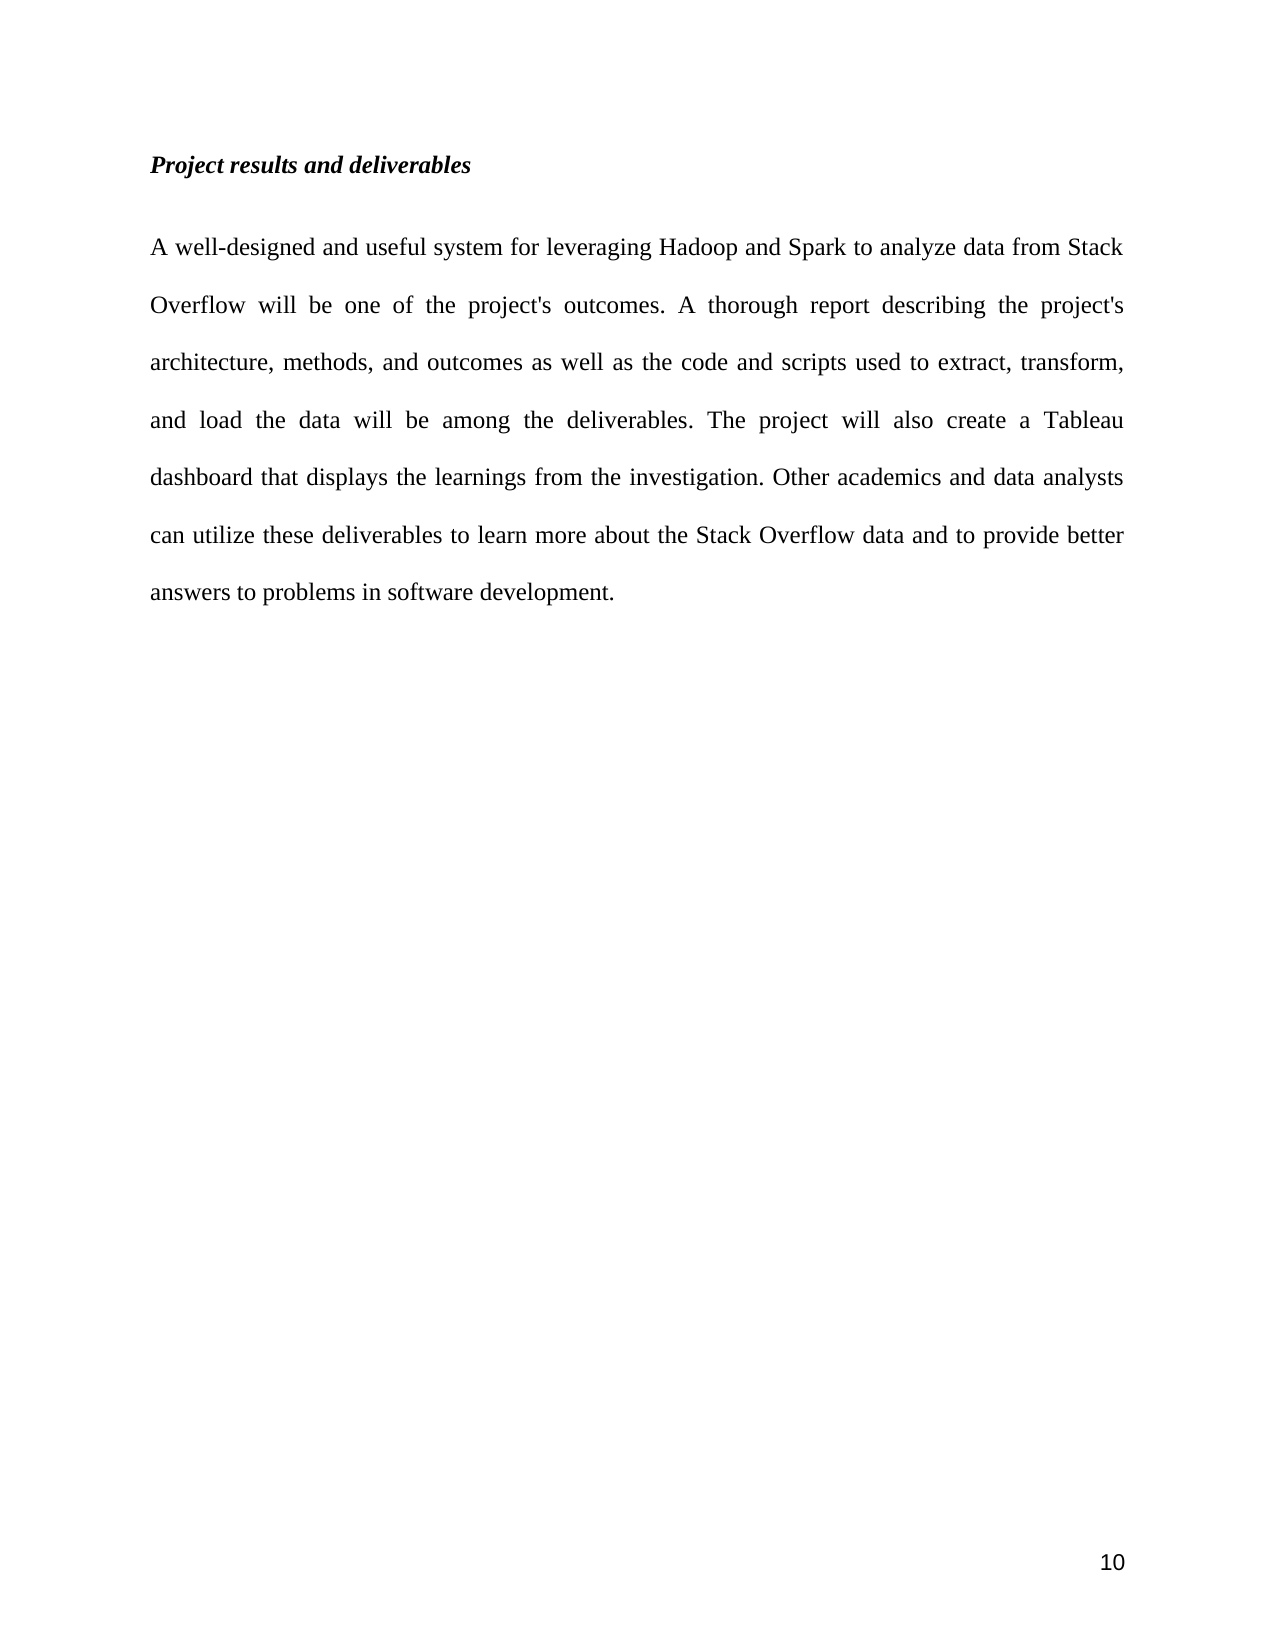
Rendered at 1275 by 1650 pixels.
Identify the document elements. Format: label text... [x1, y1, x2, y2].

text A well-designed and useful system for leveraging Hadoop and Spark to analyze data from Stack Overflow will be one of the project's outcomes. A thorough report describing the project's architecture, methods, and outcomes as well as the code and scripts used to extract, transform, and load the data will be among the deliverables. The project will also create a Tableau dashboard that displays the learnings from the investigation. Other academics and data analysts can utilize these deliverables to learn more about the Stack Overflow data and to provide better answers to problems in software development. [150, 232, 1125, 606]
text Project results and deliverables [150, 150, 1125, 179]
